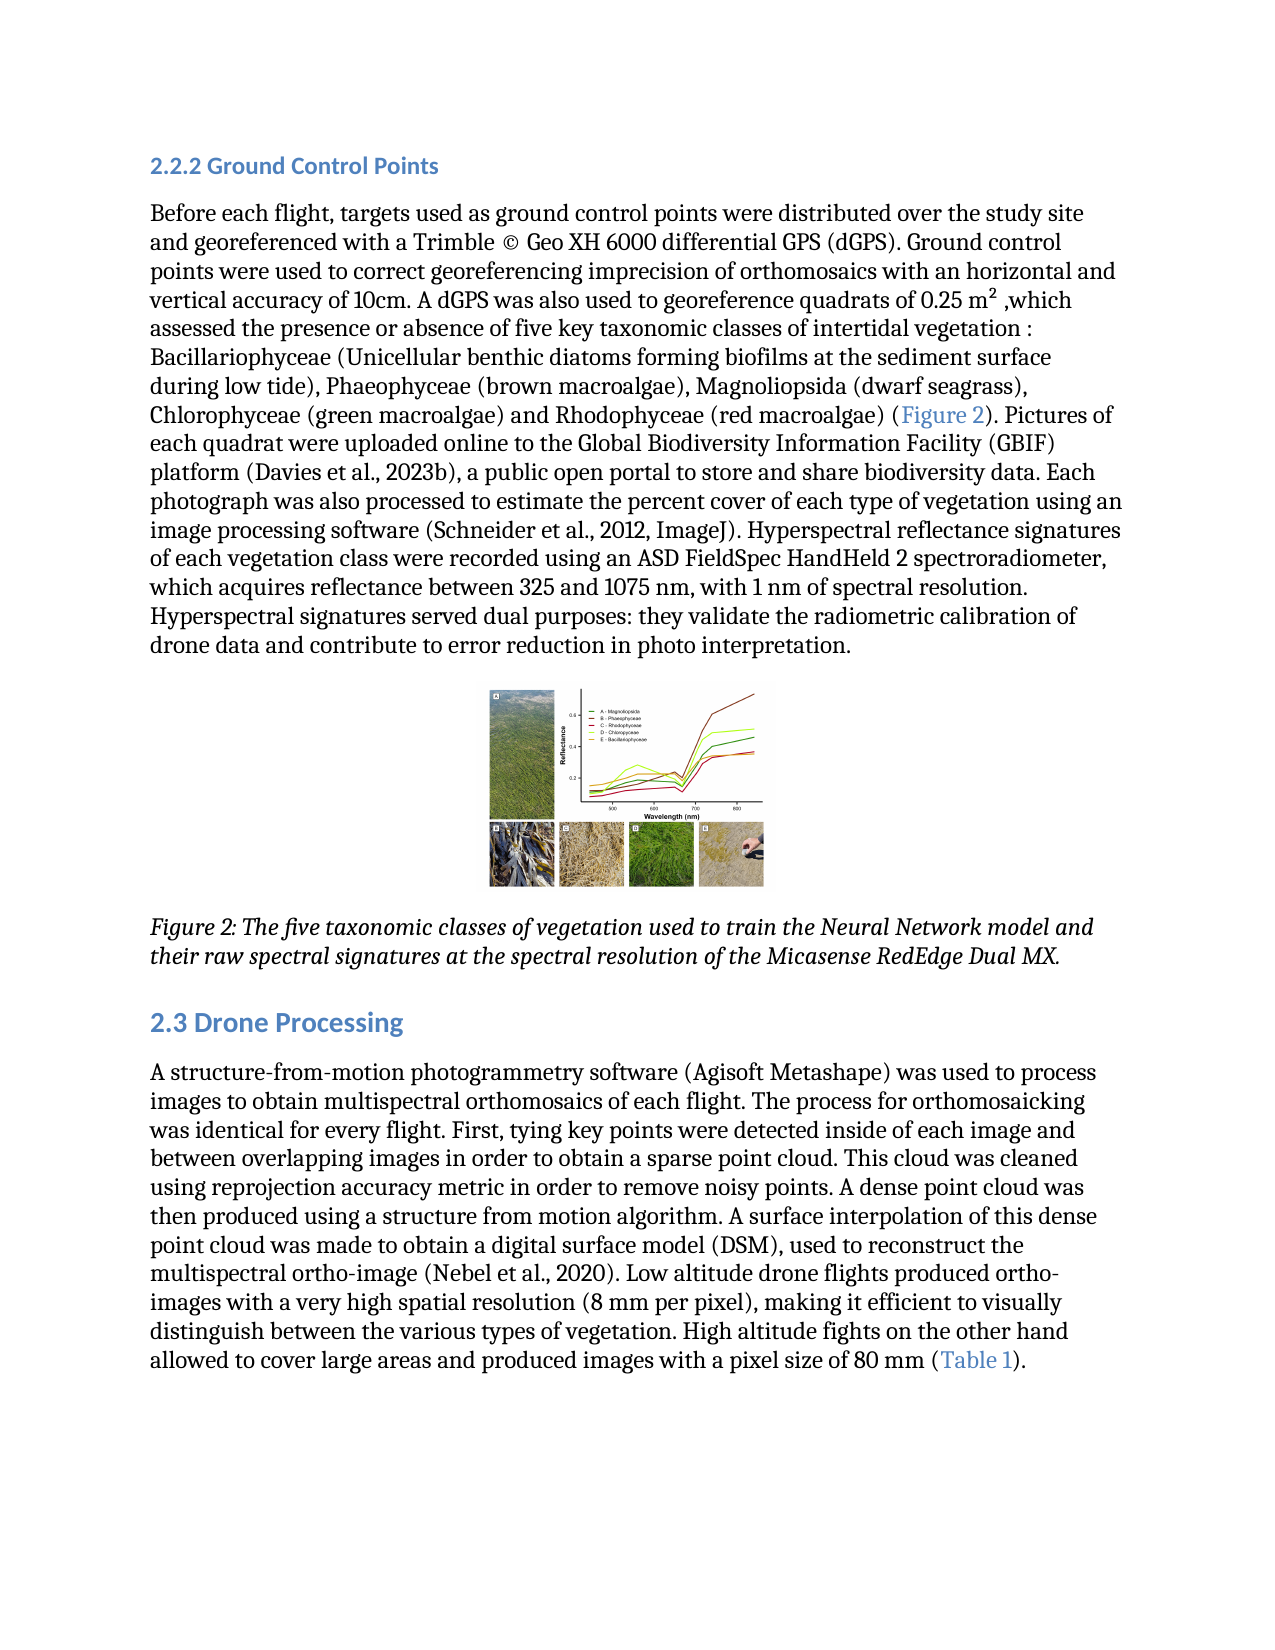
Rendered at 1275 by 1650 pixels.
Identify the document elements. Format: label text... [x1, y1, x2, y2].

subtitle 2.3 Drone Processing [150, 1004, 1125, 1039]
text Before each flight, targets used as ground control points were distributed over the study site and georeferenced with a Trimble © Geo XH 6000 differential GPS (dGPS). Ground control points were used to correct georeferencing imprecision of orthomosaics with an horizontal and vertical accuracy of 10cm. A dGPS was also used to georeference quadrats of 0.25 m² ,which assessed the presence or absence of five key taxonomic classes of intertidal vegetation : Bacillariophyceae (Unicellular benthic diatoms forming biofilms at the sediment surface during low tide), Phaeophyceae (brown macroalgae), Magnoliopsida (dwarf seagrass), Chlorophyceae (green macroalgae) and Rhodophyceae (red macroalgae) (Figure 2). Pictures of each quadrat were uploaded online to the Global Biodiversity Information Facility (GBIF) platform (Davies et al., 2023b), a public open portal to store and share biodiversity data. Each photograph was also processed to estimate the percent cover of each type of vegetation using an image processing software (Schneider et al., 2012, ImageJ). Hyperspectral reflectance signatures of each vegetation class were recorded using an ASD FieldSpec HandHeld 2 spectroradiometer, which acquires reflectance between 325 and 1075 nm, with 1 nm of spectral resolution. Hyperspectral signatures served dual purposes: they validate the radiometric calibration of drone data and contribute to error reduction in photo interpretation. [150, 199, 1125, 659]
text A structure-from-motion photogrammetry software (Agisoft Metashape) was used to process images to obtain multispectral orthomosaics of each flight. The process for orthomosaicking was identical for every flight. First, tying key points were detected inside of each image and between overlapping images in order to obtain a sparse point cloud. This cloud was cleaned using reprojection accuracy metric in order to remove noisy points. A dense point cloud was then produced using a structure from motion algorithm. A surface interpolation of this dense point cloud was made to obtain a digital surface model (DSM), used to reconstruct the multispectral ortho-image (Nebel et al., 2020). Low altitude drone flights produced ortho-images with a very high spatial resolution (8 mm per pixel), making it efficient to visually distinguish between the various types of vegetation. High altitude fights on the other hand allowed to cover large areas and produced images with a pixel size of 80 mm (Table 1). [150, 1058, 1125, 1374]
table_header Figure 2: The five taxonomic classes of vegetation used to train the Neural Network model and their raw spectral signatures at the spectral resolution of the Micasense RedEdge Dual MX. [139, 678, 1114, 983]
picture [476, 681, 777, 892]
subtitle 2.2.2 Ground Control Points [150, 150, 1125, 181]
